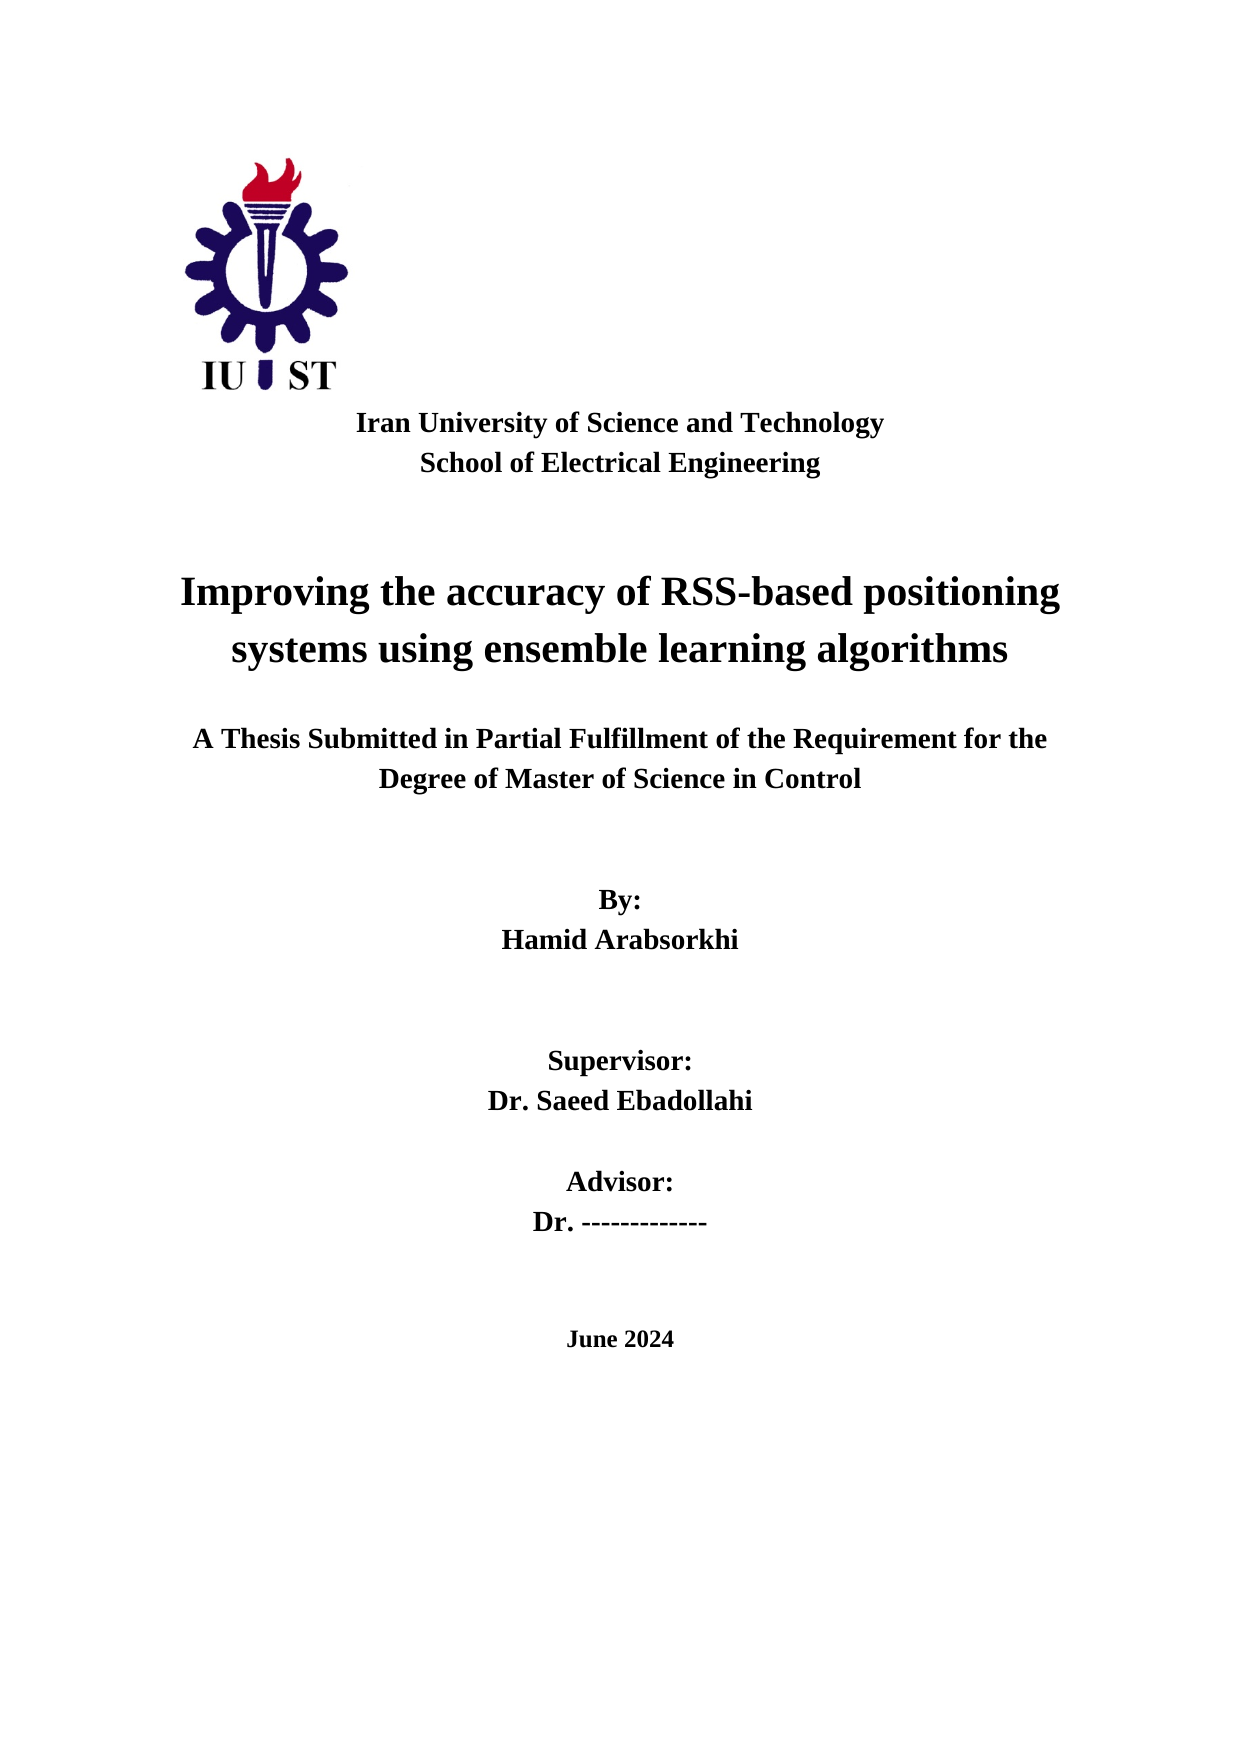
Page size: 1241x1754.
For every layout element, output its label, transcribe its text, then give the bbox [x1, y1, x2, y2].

text Advisor: [150, 1164, 1090, 1197]
text Dr. ------------- [150, 1204, 1090, 1237]
text By: [150, 882, 1090, 916]
text Improving the accuracy of RSS-based positioning systems using ensemble learning algorithms [150, 566, 1090, 672]
picture [150, 150, 383, 400]
text A Thesis Submitted in Partial Fulfillment of the Requirement for the Degree of Master of Science in Control [150, 721, 1090, 795]
text Hamid Arabsorkhi [150, 922, 1090, 956]
text Supervisor: [150, 1043, 1090, 1077]
text of Science and Technology [150, 405, 1090, 439]
text Dr. Saeed Ebadollahi [150, 1083, 1090, 1117]
text School of Electrical Engineering [150, 446, 1090, 479]
text June 2024 [150, 1324, 1090, 1353]
